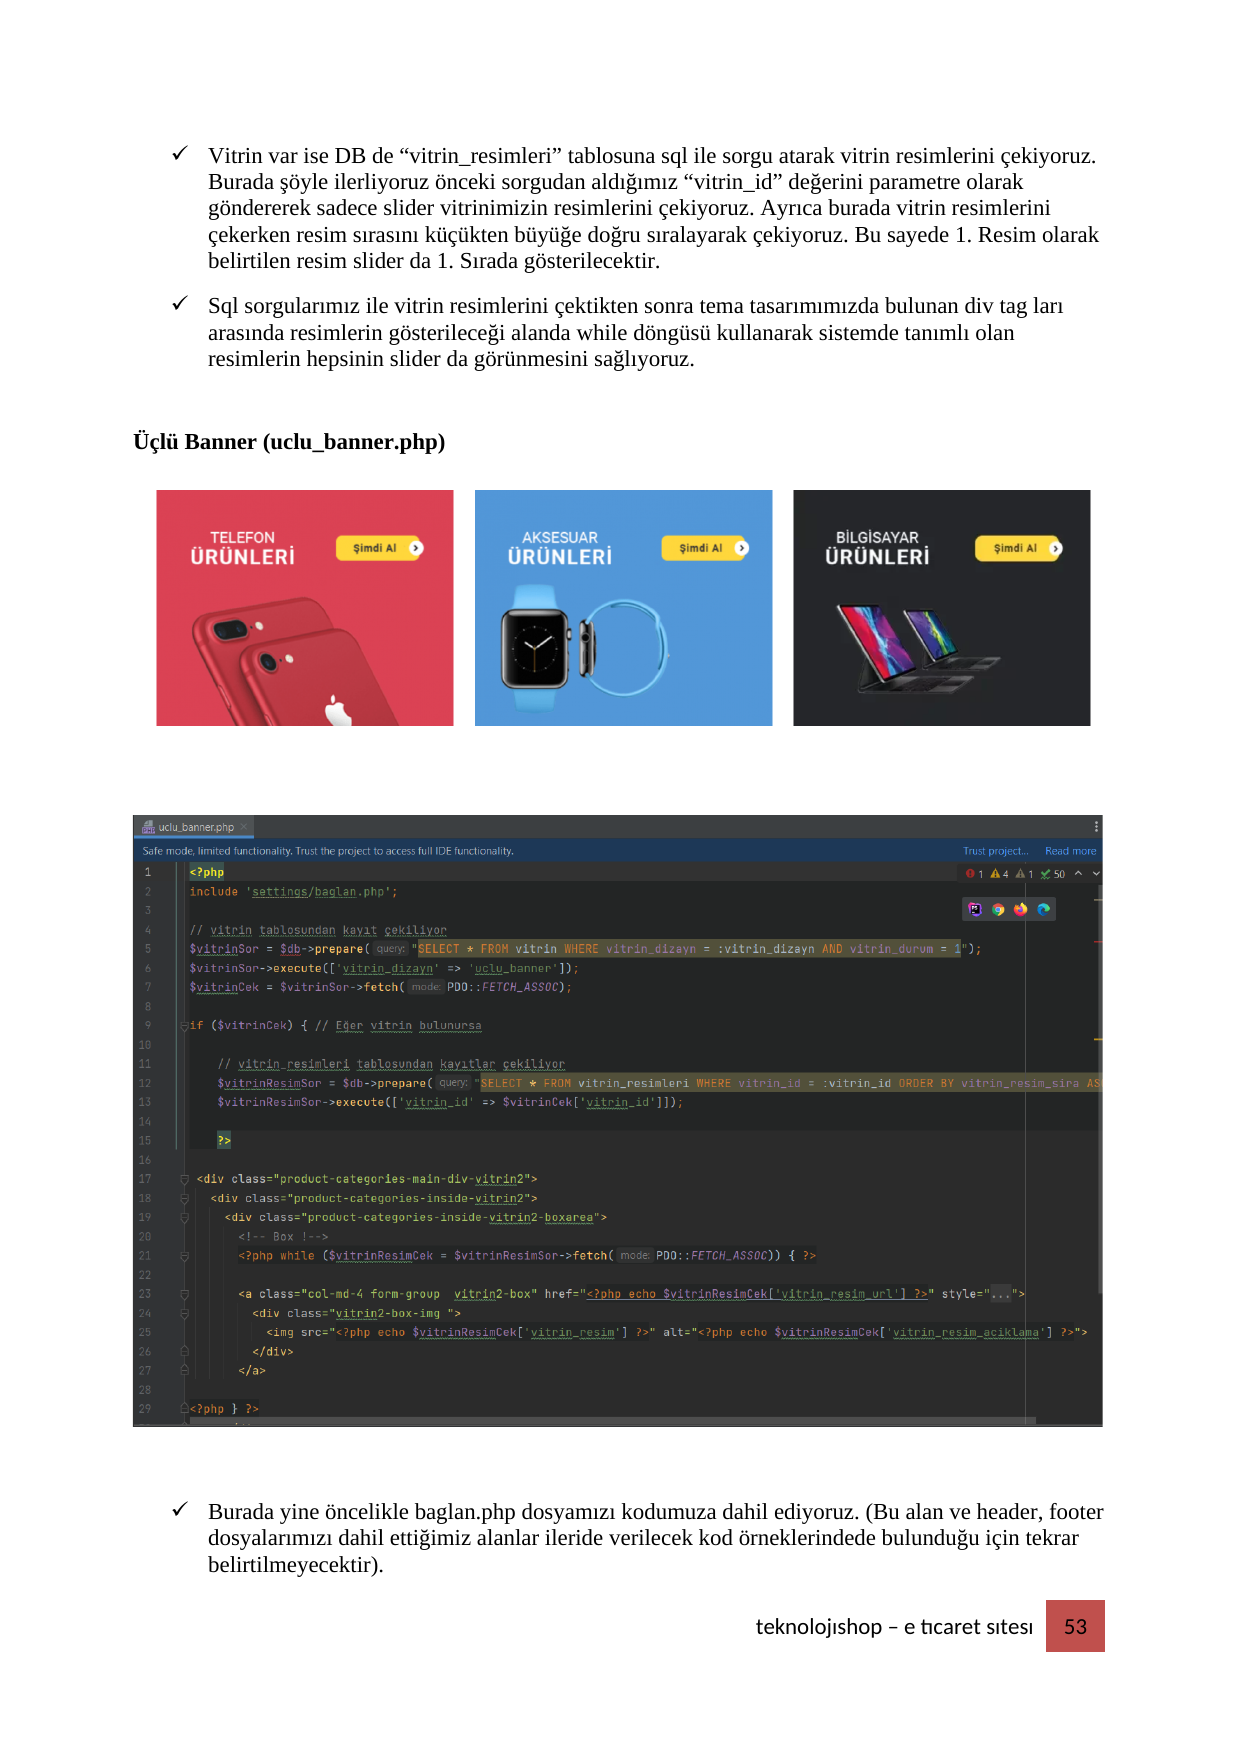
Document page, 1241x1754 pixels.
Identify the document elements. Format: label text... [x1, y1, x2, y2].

list Vitrin var ise DB de “vitrin_resimleri” tablosuna sql ile sorgu atarak vitrin resimlerini çekiyoruz. Burada şöyle ilerliyoruz önceki sorgudan aldığımız “vitrin_id” değerini parametre olarak göndererek sadece slider vitrinimizin resimlerini çekiyoruz. Ayrıca burada vitrin resimlerini çekerken resim sırasını küçükten büyüğe doğru sıralayarak çekiyoruz. Bu sayede 1. Resim olarak belirtilen resim slider da 1. Sırada gösterilecektir. [170, 142, 1105, 273]
list Sql sorgularımız ile vitrin resimlerini çektikten sonra tema tasarımımızda bulunan div tag ları arasında resimlerin gösterileceği alanda while döngüsü kullanarak sistemde tanımlı olan resimlerin hepsinin slider da görünmesini sağlıyoruz. [170, 292, 1105, 371]
picture [132, 482, 1103, 734]
subtitle Üçlü Banner (uclu_banner.php) [133, 428, 1105, 455]
list Burada yine öncelikle baglan.php dosyamızı kodumuza dahil ediyoruz. (Bu alan ve header, footer dosyalarımızı dahil ettiğimiz alanlar ileride verilecek kod örneklerindede bulunduğu için tekrar belirtilmeyecektir). [170, 1498, 1105, 1577]
picture [132, 815, 1103, 1427]
